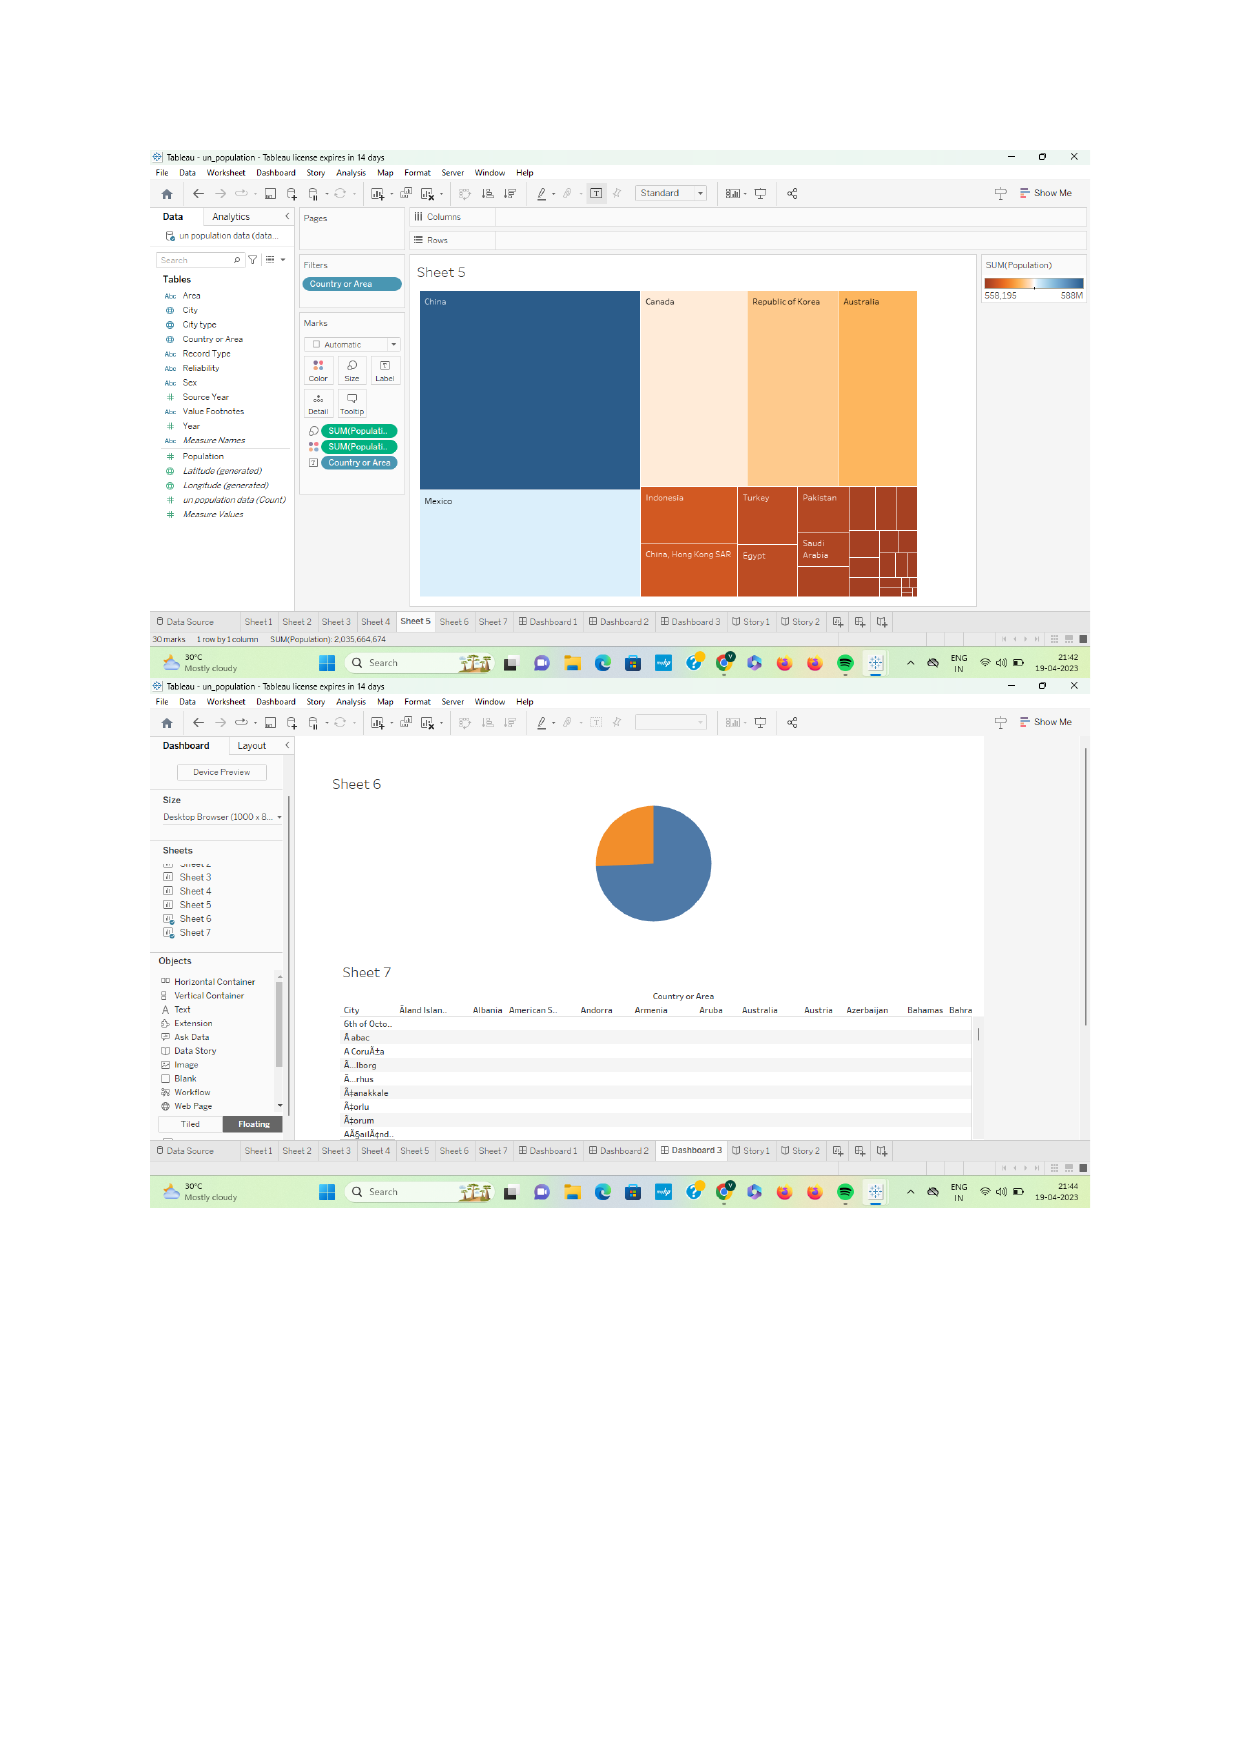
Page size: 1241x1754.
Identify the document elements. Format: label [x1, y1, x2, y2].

picture [150, 150, 1091, 1208]
